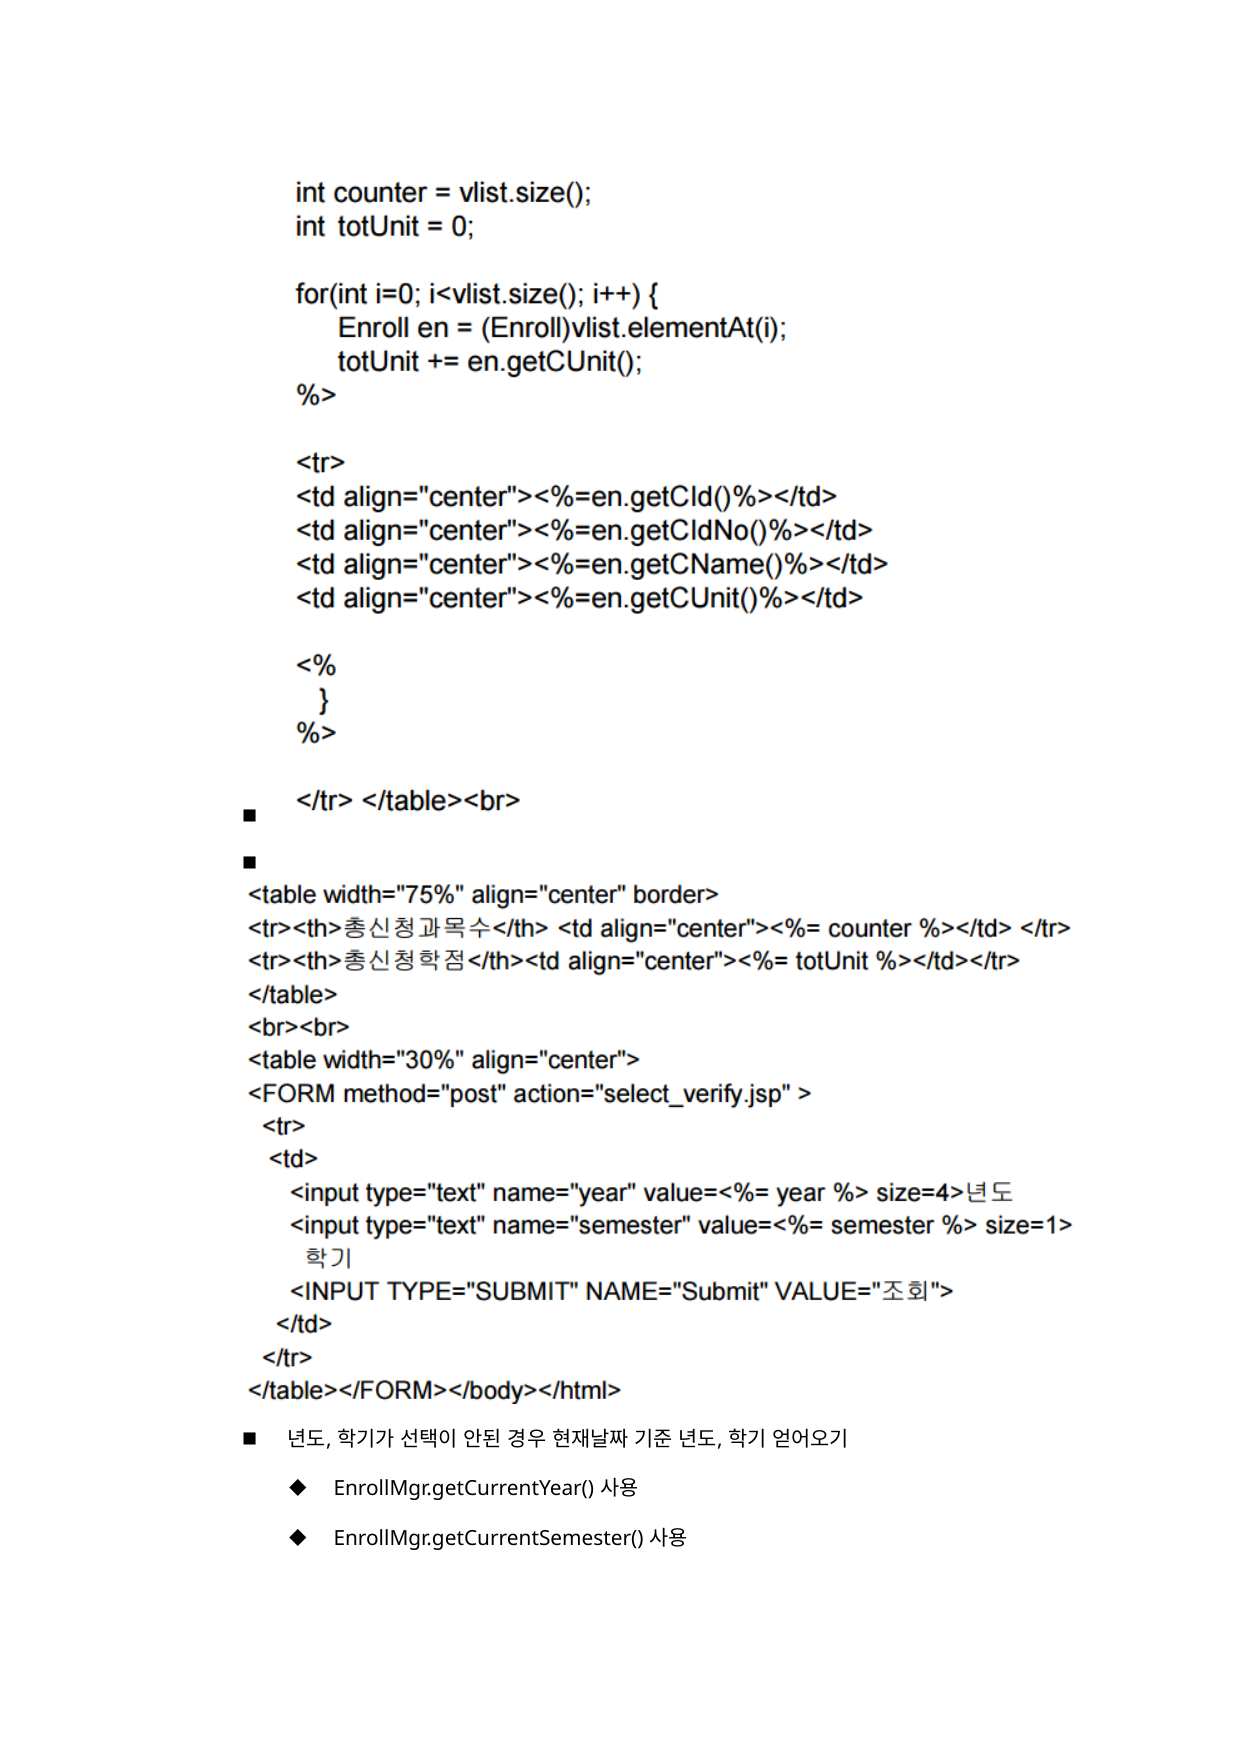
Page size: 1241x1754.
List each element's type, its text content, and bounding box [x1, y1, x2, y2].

list EnrollMgr.getCurrentSemester() 사용 [287, 1521, 1090, 1551]
picture [287, 177, 919, 824]
list 년도, 학기가 선택이 안된 경우 현재날짜 기준 년도, 학기 얻어오기 [242, 1422, 1090, 1453]
list EnrollMgr.getCurrentYear() 사용 [287, 1472, 1090, 1502]
picture [241, 878, 1088, 1404]
